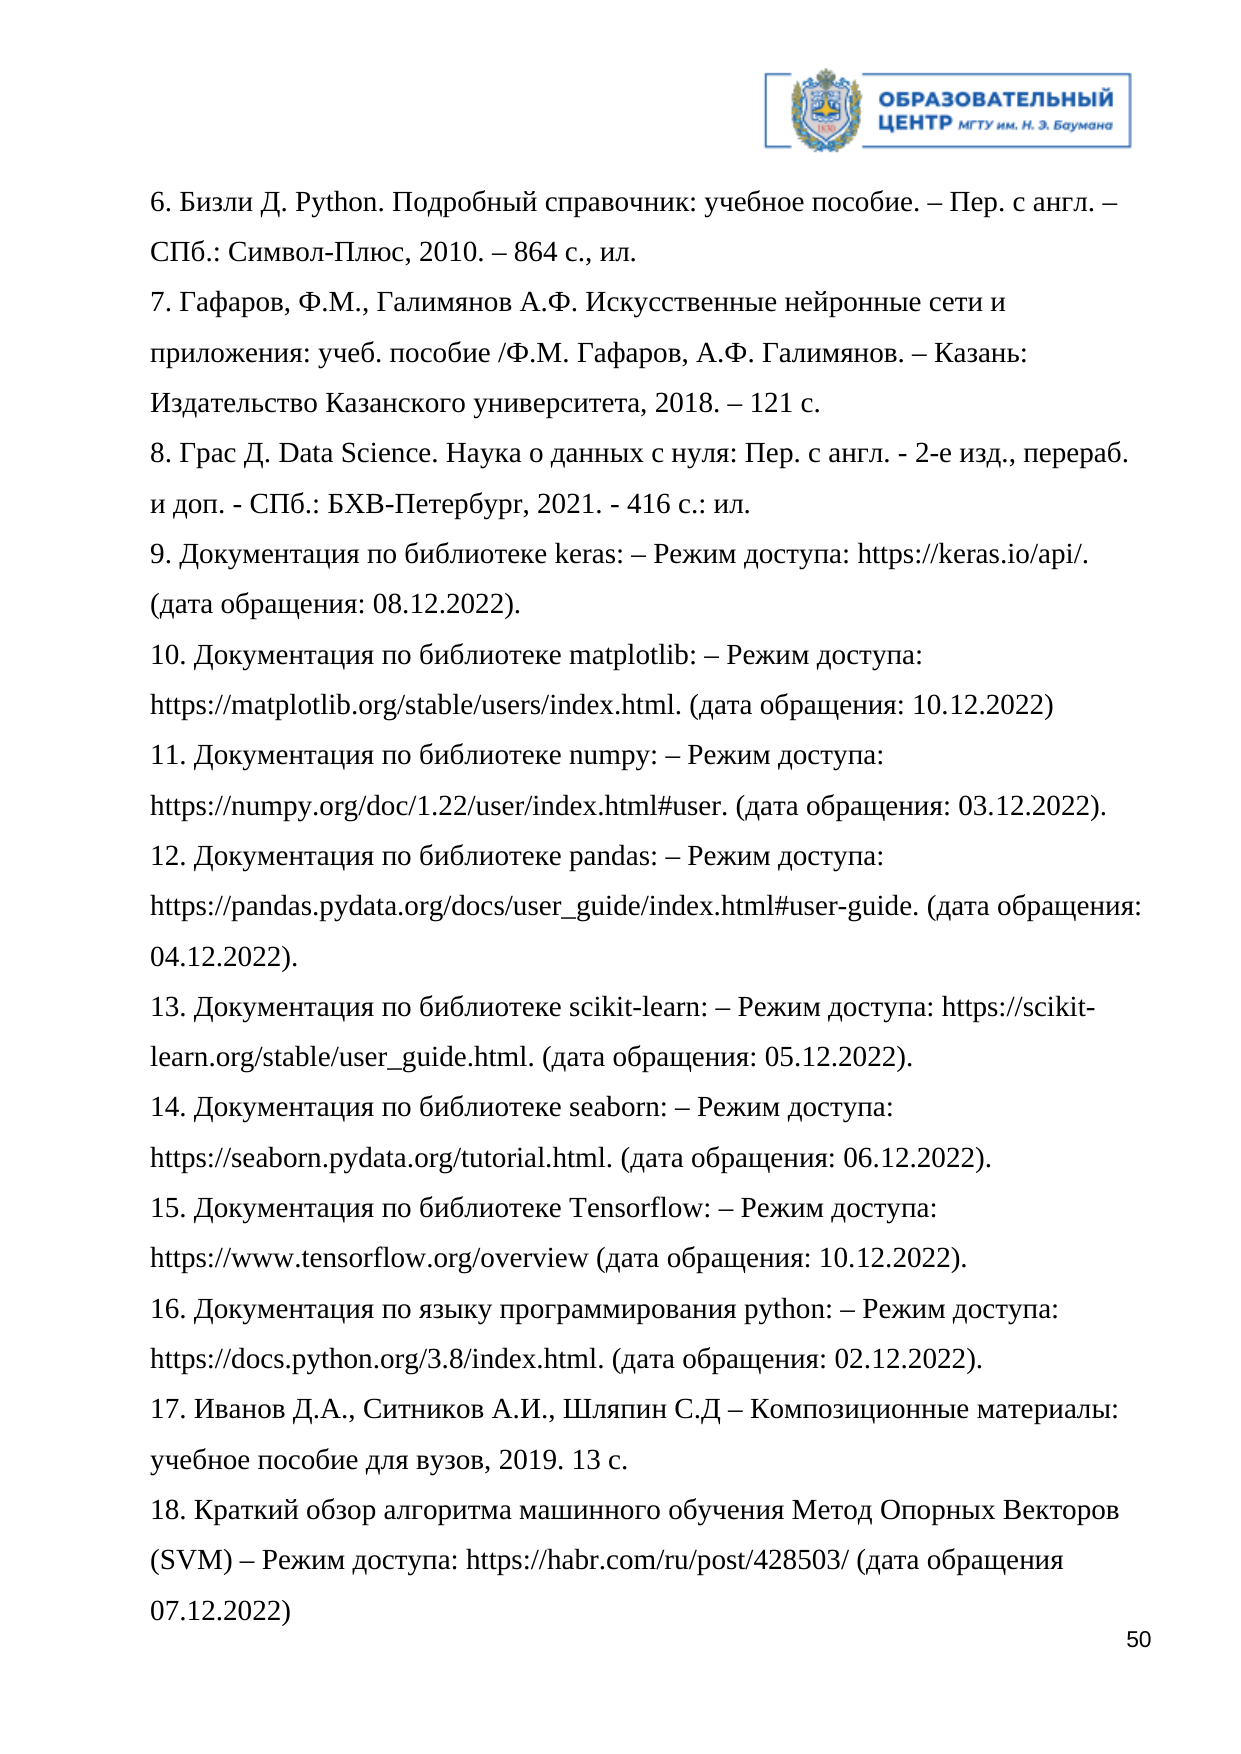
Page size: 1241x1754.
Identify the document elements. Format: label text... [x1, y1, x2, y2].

text 13. Документация по библиотеке scikit-learn: – Режим доступа: https://scikit-learn.org/stable/user_guide.html. (дата обращения: 05.12.2022). [150, 989, 1151, 1073]
text 11. Документация по библиотеке numpy: – Режим доступа: https://numpy.org/doc/1.22/user/index.html#user. (дата обращения: 03.12.2022). [150, 737, 1151, 821]
text 14. Документация по библиотеке seaborn: – Режим доступа: https://seaborn.pydata.org/tutorial.html. (дата обращения: 06.12.2022). [150, 1089, 1151, 1173]
text 17. Иванов Д.А., Ситников А.И., Шляпин С.Д – Композиционные материалы: учебное пособие для вузов, 2019. 13 с. [150, 1391, 1151, 1475]
text 10. Документация по библиотеке matplotlib: – Режим доступа: https://matplotlib.org/stable/users/index.html. (дата обращения: 10.12.2022) [150, 637, 1151, 721]
text 6. Бизли Д. Python. Подробный справочник: учебное пособие. – Пер. с англ. – СПб.: Символ-Плюс, 2010. – 864 с., ил. [150, 150, 1151, 268]
text 12. Документация по библиотеке pandas: – Режим доступа: https://pandas.pydata.org/docs/user_guide/index.html#user-guide. (дата обращения: 04.12.2022). [150, 838, 1151, 972]
text 9. Документация по библиотеке keras: – Режим доступа: https://keras.io/api/.(дата обращения: 08.12.2022). [150, 536, 1151, 620]
text 16. Документация по языку программирования python: – Режим доступа: https://docs.python.org/3.8/index.html. (дата обращения: 02.12.2022). [150, 1291, 1151, 1375]
text 7. Гафаров, Ф.М., Галимянов А.Ф. Искусственные нейронные сети и приложения: учеб. пособие /Ф.М. Гафаров, А.Ф. Галимянов. – Казань: Издательство Казанского университета, 2018. – 121 с. [150, 284, 1151, 419]
picture [734, 45, 1182, 168]
text 18. Краткий обзор алгоритма машинного обучения Метод Опорных Векторов (SVM) – Режим доступа: https://habr.com/ru/post/428503/ (дата обращения 07.12.2022) [150, 1492, 1151, 1626]
text 15. Документация по библиотеке Tensorflow: – Режим доступа: https://www.tensorflow.org/overview (дата обращения: 10.12.2022). [150, 1190, 1151, 1274]
text 8. Грас Д. Data Science. Наука о данных с нуля: Пер. с англ. - 2-е изд., перераб. и доп. - СПб.: БХВ-Петербурr, 2021. - 416 с.: ил. [150, 436, 1151, 519]
